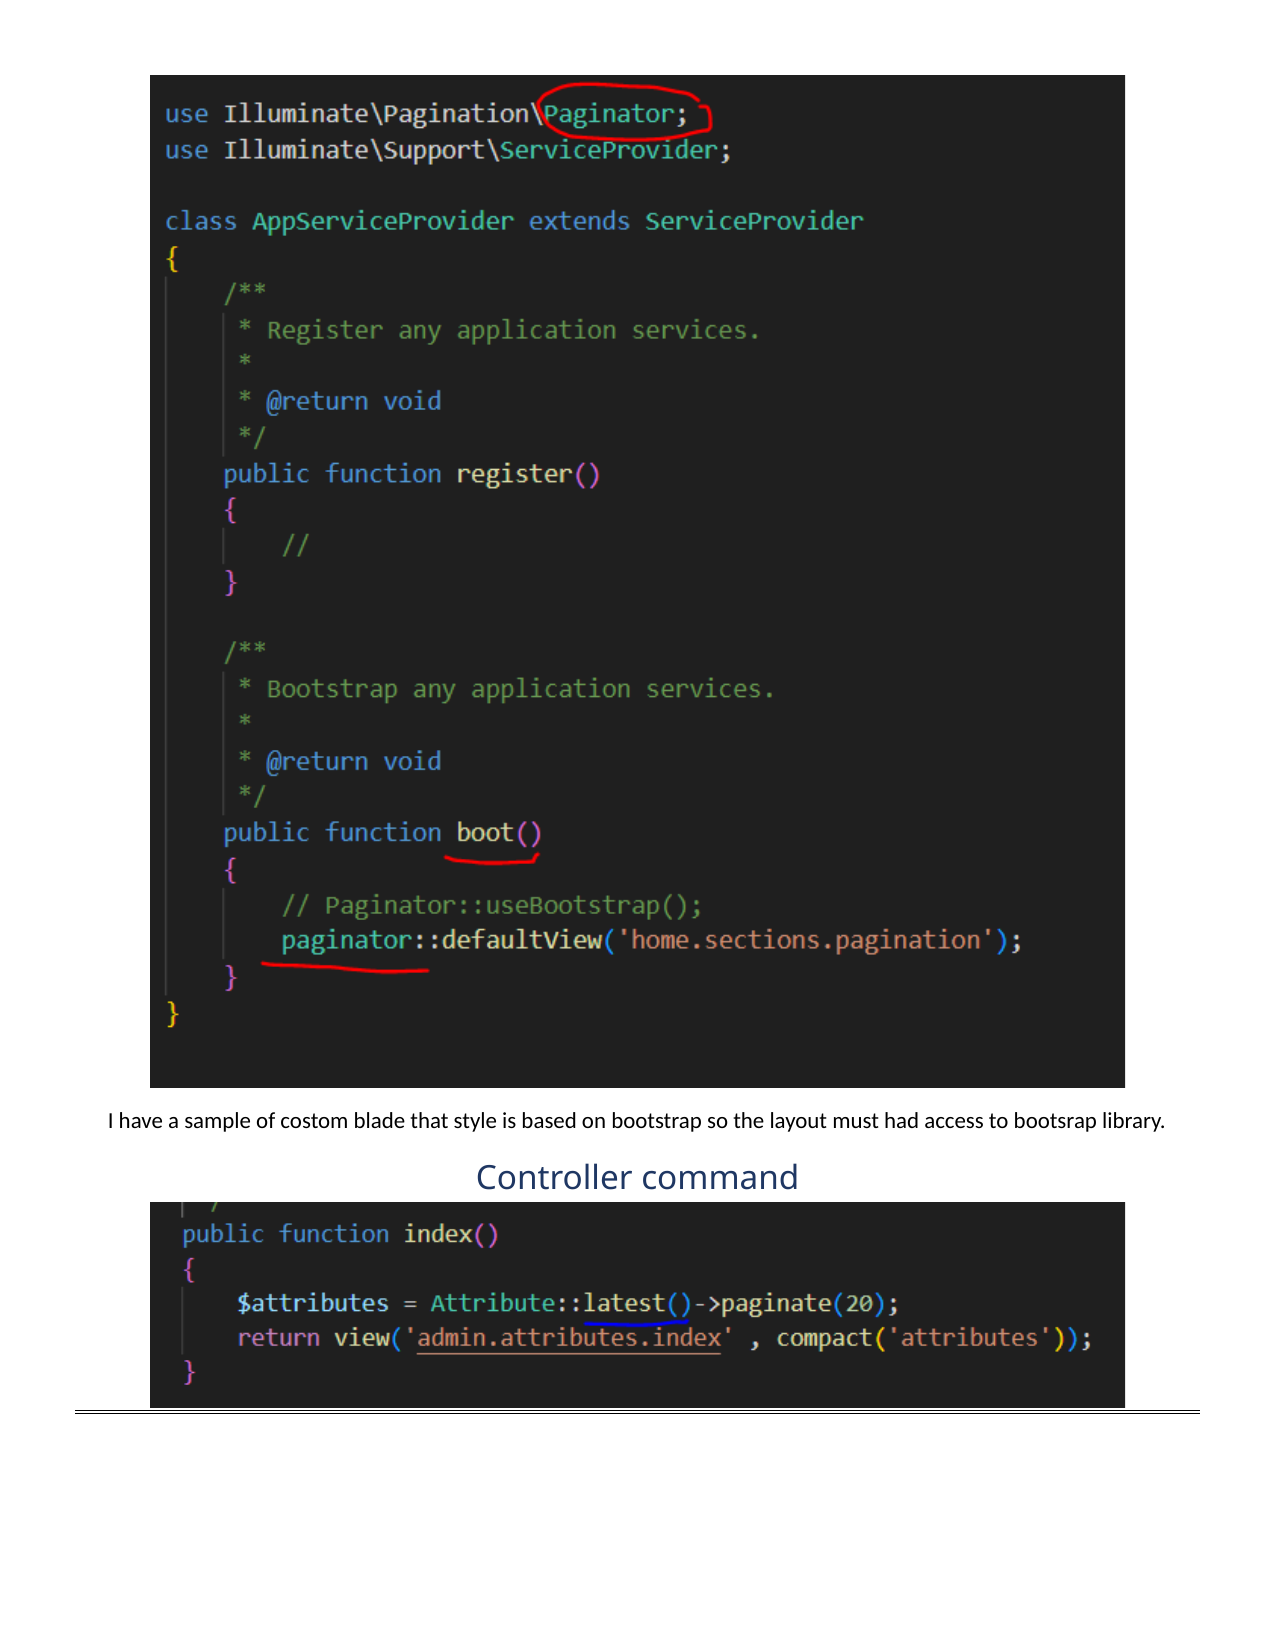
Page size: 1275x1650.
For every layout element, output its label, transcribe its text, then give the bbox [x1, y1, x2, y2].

subtitle Controller command [75, 1153, 1200, 1199]
picture [150, 1202, 1125, 1408]
text I have a sample of costom blade that style is based on bootstrap so the layout must had access to bootsrap library. [75, 1107, 1200, 1135]
picture [150, 75, 1125, 1088]
